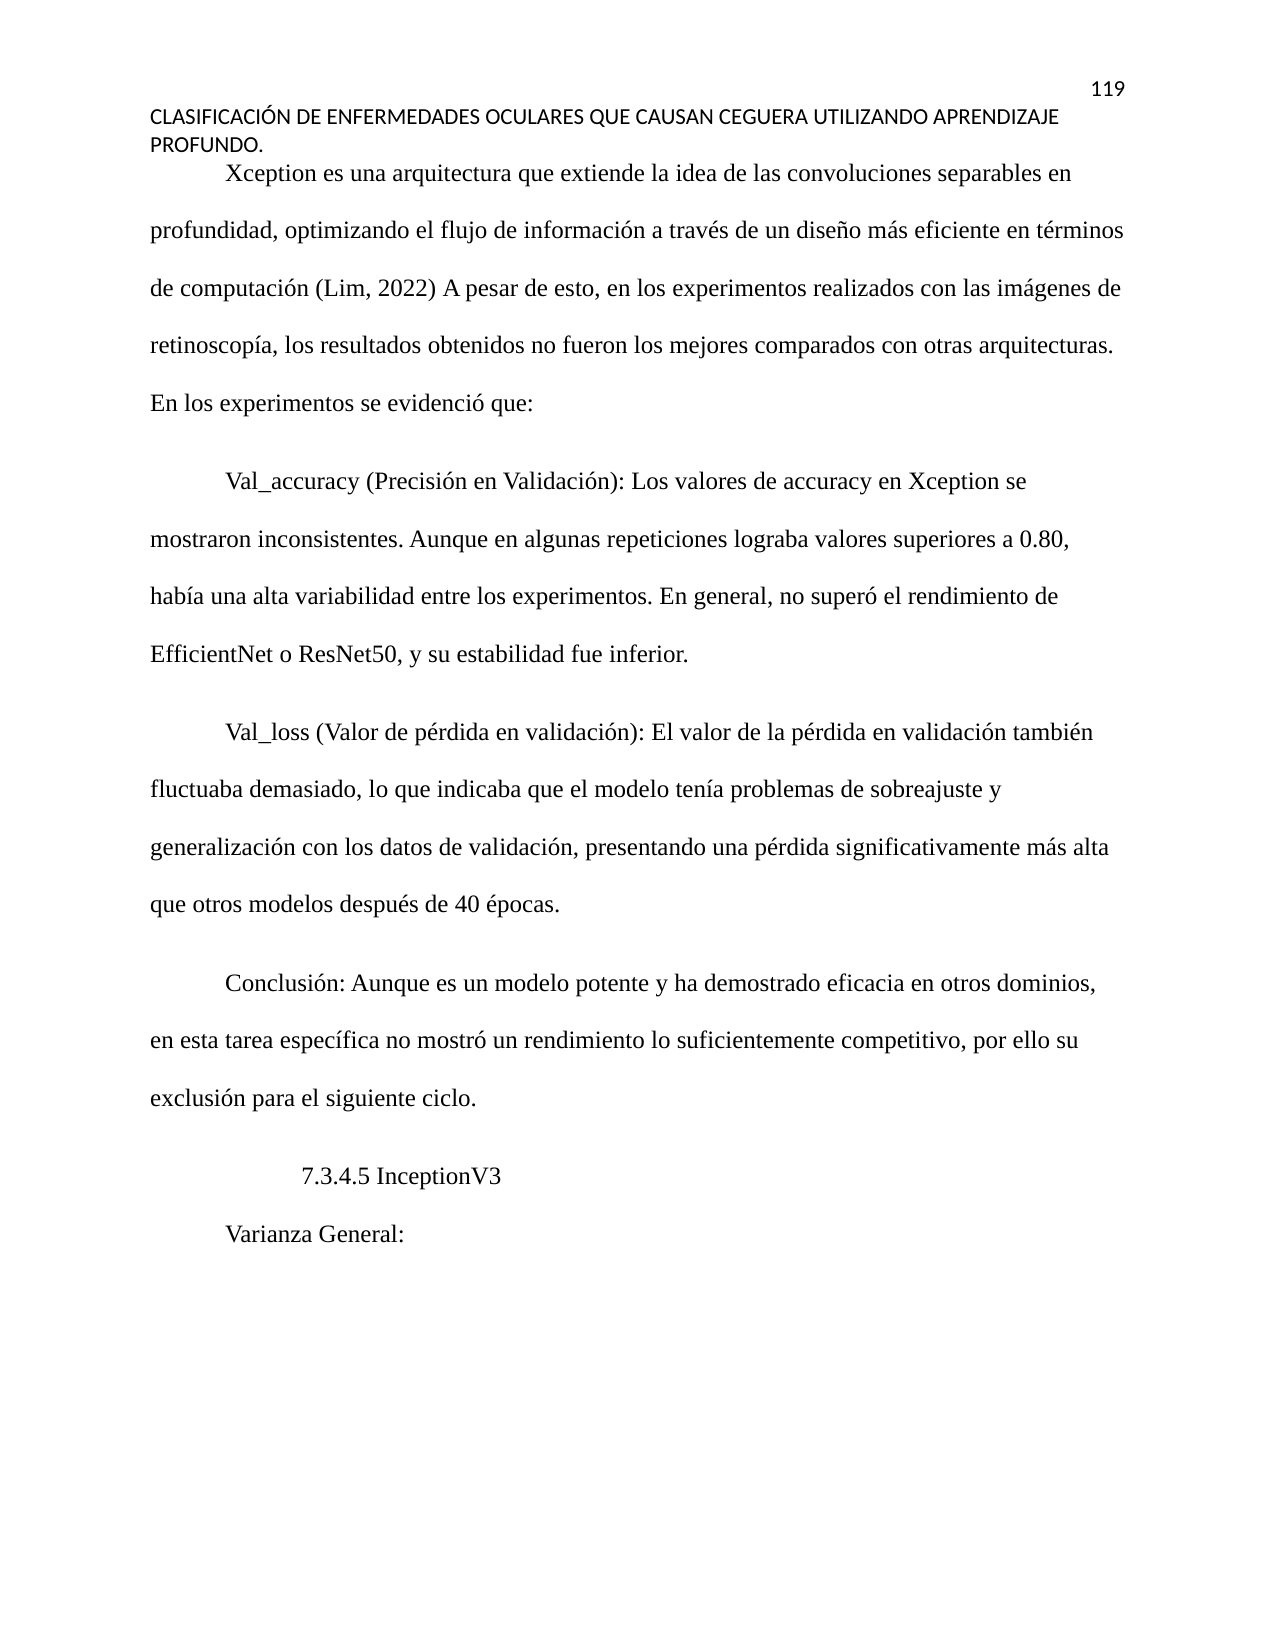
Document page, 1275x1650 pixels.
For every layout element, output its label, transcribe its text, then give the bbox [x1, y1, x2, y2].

text Val_accuracy (Precisión en Validación): Los valores de accuracy en Xception se mostraron inconsistentes. Aunque en algunas repeticiones lograba valores superiores a 0.80, había una alta variabilidad entre los experimentos. En general, no superó el rendimiento de EfficientNet o ResNet50, y su estabilidad fue inferior. [150, 466, 1125, 667]
text Conclusión: Aunque es un modelo potente y ha demostrado eficacia en otros dominios, en esta tarea específica no mostró un rendimiento lo suficientemente competitivo, por ello su exclusión para el siguiente ciclo. [150, 968, 1125, 1112]
text Xception es una arquitectura que extiende la idea de las convoluciones separables en profundidad, optimizando el flujo de información a través de un diseño más eficiente en términos de computación A pesar de esto, en los experimentos realizados con las imágenes de retinoscopía, los resultados obtenidos no fueron los mejores comparados con otras arquitecturas. En los experimentos se evidenció que: [150, 158, 1125, 417]
text 7.3.4.5 InceptionV3 [301, 1161, 1125, 1190]
text Varianza General: [150, 1219, 1125, 1247]
text Val_loss (Valor de pérdida en validación): El valor de la pérdida en validación también fluctuaba demasiado, lo que indicaba que el modelo tenía problemas de sobreajuste y generalización con los datos de validación, presentando una pérdida significativamente más alta que otros modelos después de 40 épocas. [150, 717, 1125, 918]
